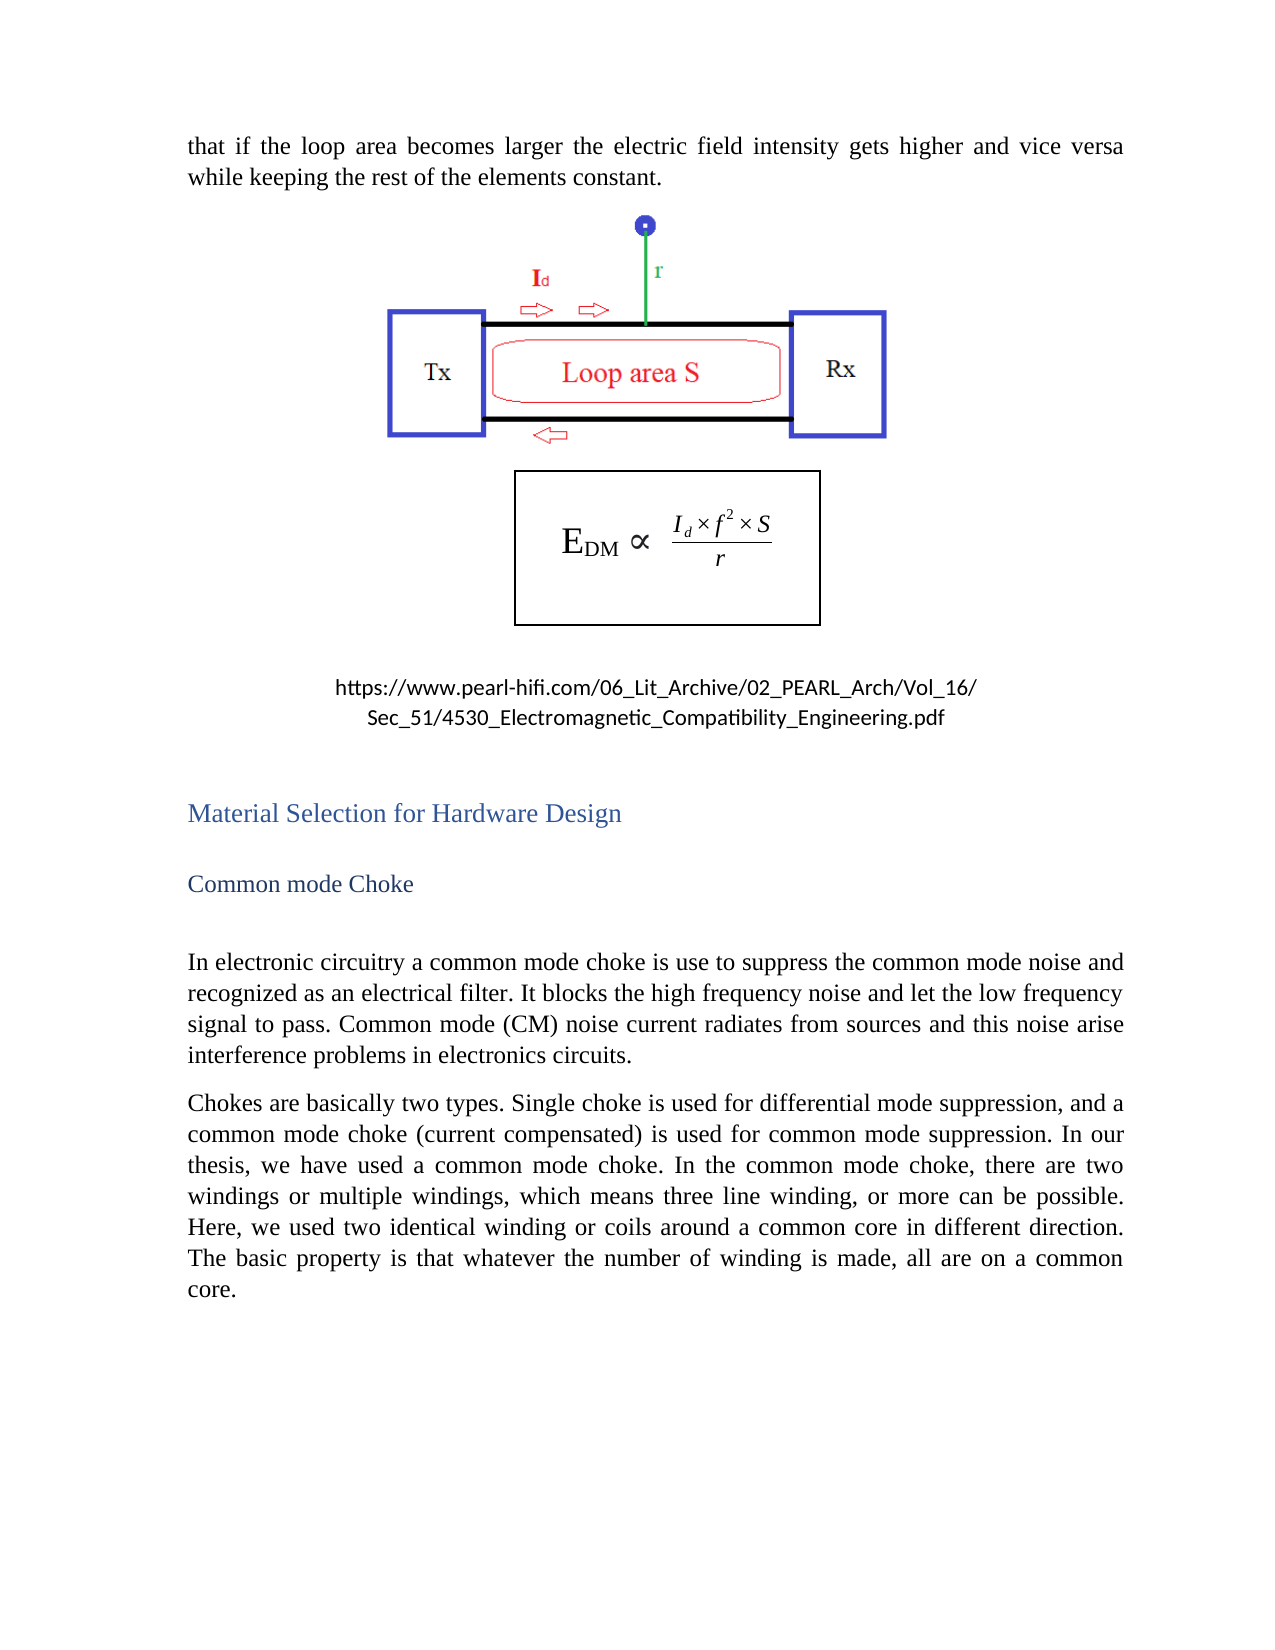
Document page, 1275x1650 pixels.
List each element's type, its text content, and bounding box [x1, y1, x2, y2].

picture [378, 210, 897, 451]
table_header EDM ∝ [516, 472, 819, 624]
subtitle Material Selection for Hardware Design [187, 797, 1125, 828]
subtitle Common mode Choke [187, 869, 1125, 898]
text https://www.pearl-hifi.com/06_Lit_Archive/02_PEARL_Arch/Vol_16/Sec_51/4530_Electromagnetic_Compatibility_Engineering.pdf [187, 673, 1125, 731]
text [187, 131, 1125, 191]
text Chokes are basically two types. Single choke is used for differential mode suppression, and a common mode choke (current compensated) is used for common mode suppression. In our thesis, we have used a common mode choke. In the common mode choke, there are two windings or multiple windings, which means three line winding, or more can be possible. Here, we used two identical winding or coils around a common core in different direction. The basic property is that whatever the number of winding is made, all are on a common core. [187, 1088, 1125, 1303]
text In electronic circuitry a common mode choke is use to suppress the common mode noise and recognized as an electrical filter. It blocks the high frequency noise and let the low frequency signal to pass. Common mode (CM) noise current radiates from sources and this noise arise interference problems in electronics circuits. [187, 947, 1125, 1069]
